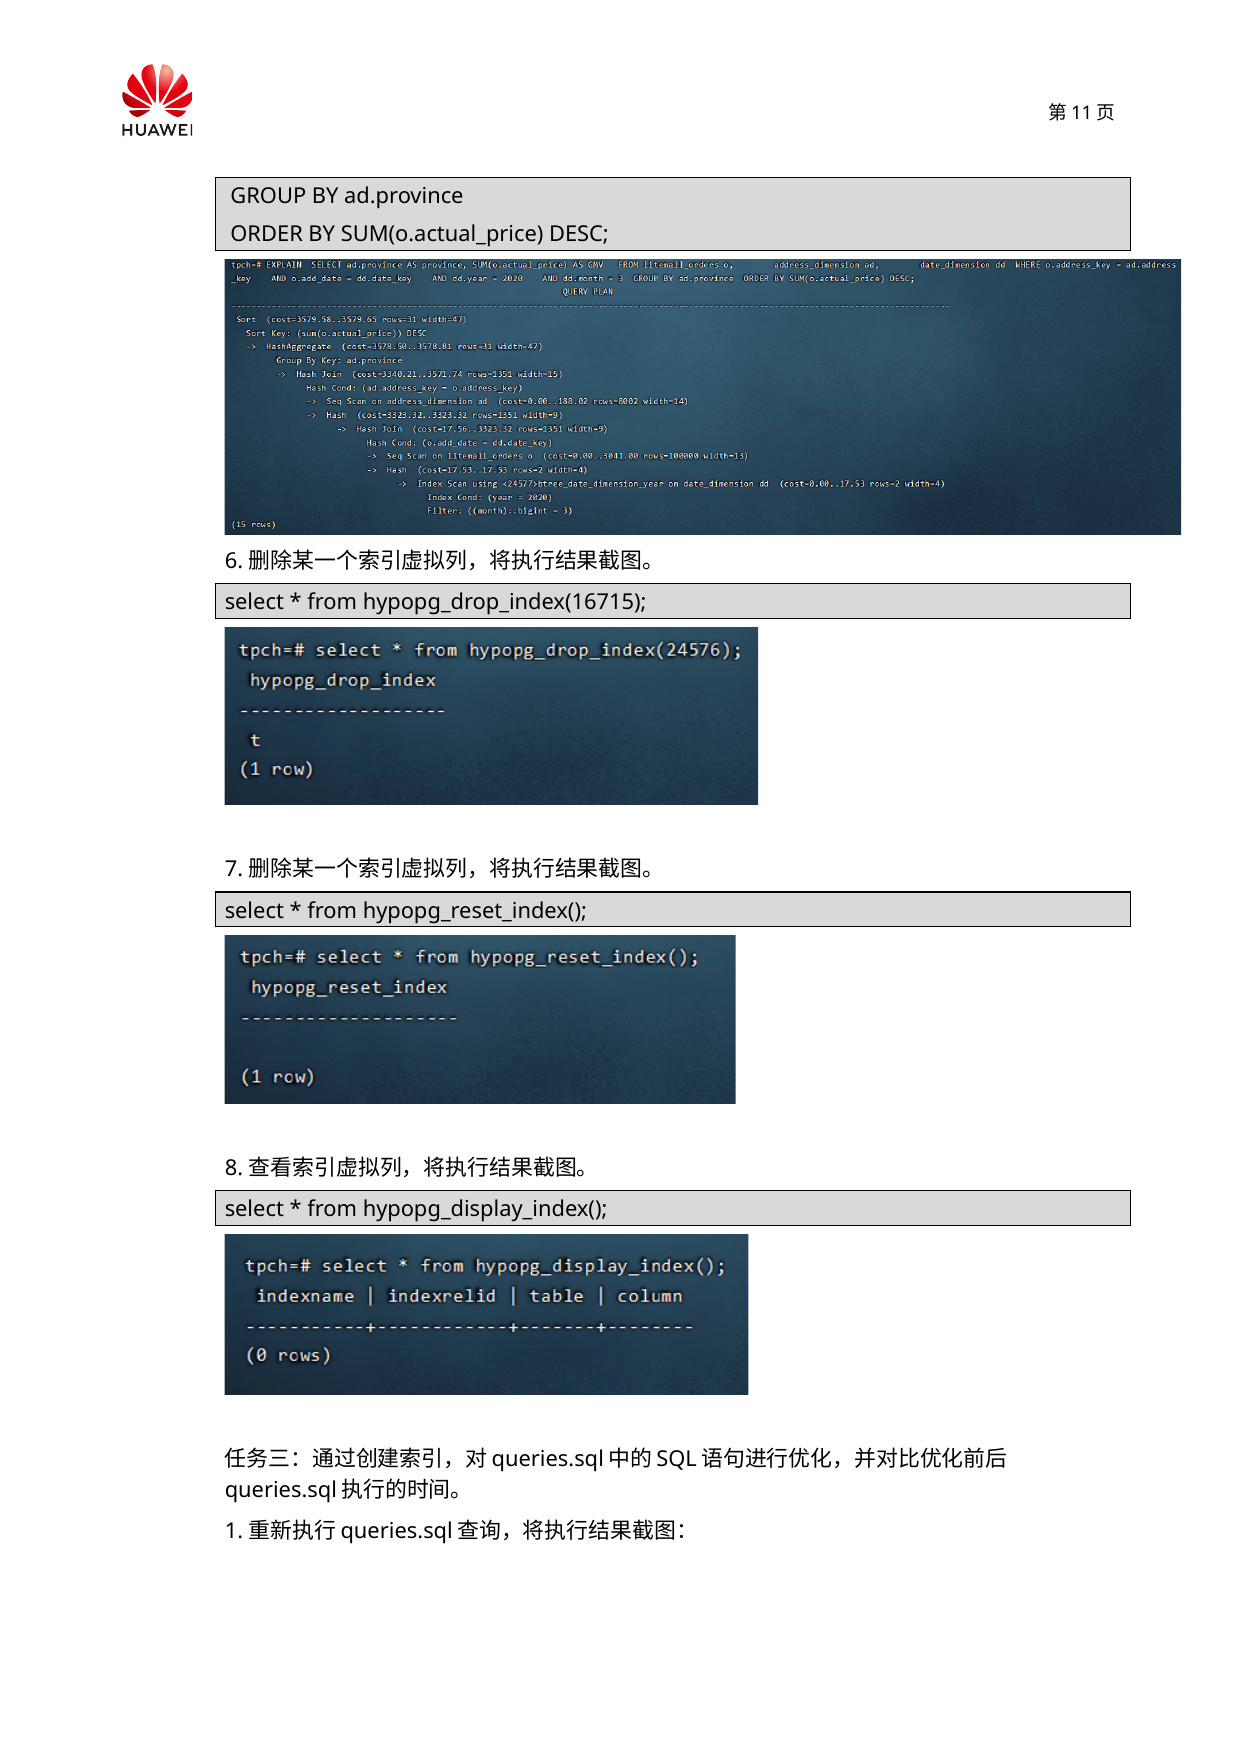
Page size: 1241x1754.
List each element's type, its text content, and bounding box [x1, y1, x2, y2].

picture [224, 259, 1182, 535]
text 7. 删除某一个索引虚拟列，将执行结果截图。 [224, 851, 1122, 883]
text GROUP BY ad.province [216, 178, 1130, 210]
picture [224, 627, 759, 805]
text ORDER BY SUM(o.actual_price) DESC; [216, 215, 1130, 250]
picture [224, 1234, 749, 1395]
text 1. 重新执行queries.sql查询，将执行结果截图： [224, 1513, 1122, 1544]
text 任务三：通过创建索引，对queries.sql中的SQL语句进行优化，并对比优化前后queries.sql执行的时间。 [224, 1441, 1122, 1504]
picture [122, 64, 193, 136]
text 6. 删除某一个索引虚拟列，将执行结果截图。 [224, 543, 1122, 575]
text select * from hypopg_display_index(); [216, 1191, 1130, 1225]
text 8. 查看索引虚拟列，将执行结果截图。 [224, 1150, 1122, 1182]
text select * from hypopg_reset_index(); [216, 893, 1130, 926]
text select * from hypopg_drop_index(16715); [216, 584, 1130, 618]
picture [224, 935, 736, 1104]
